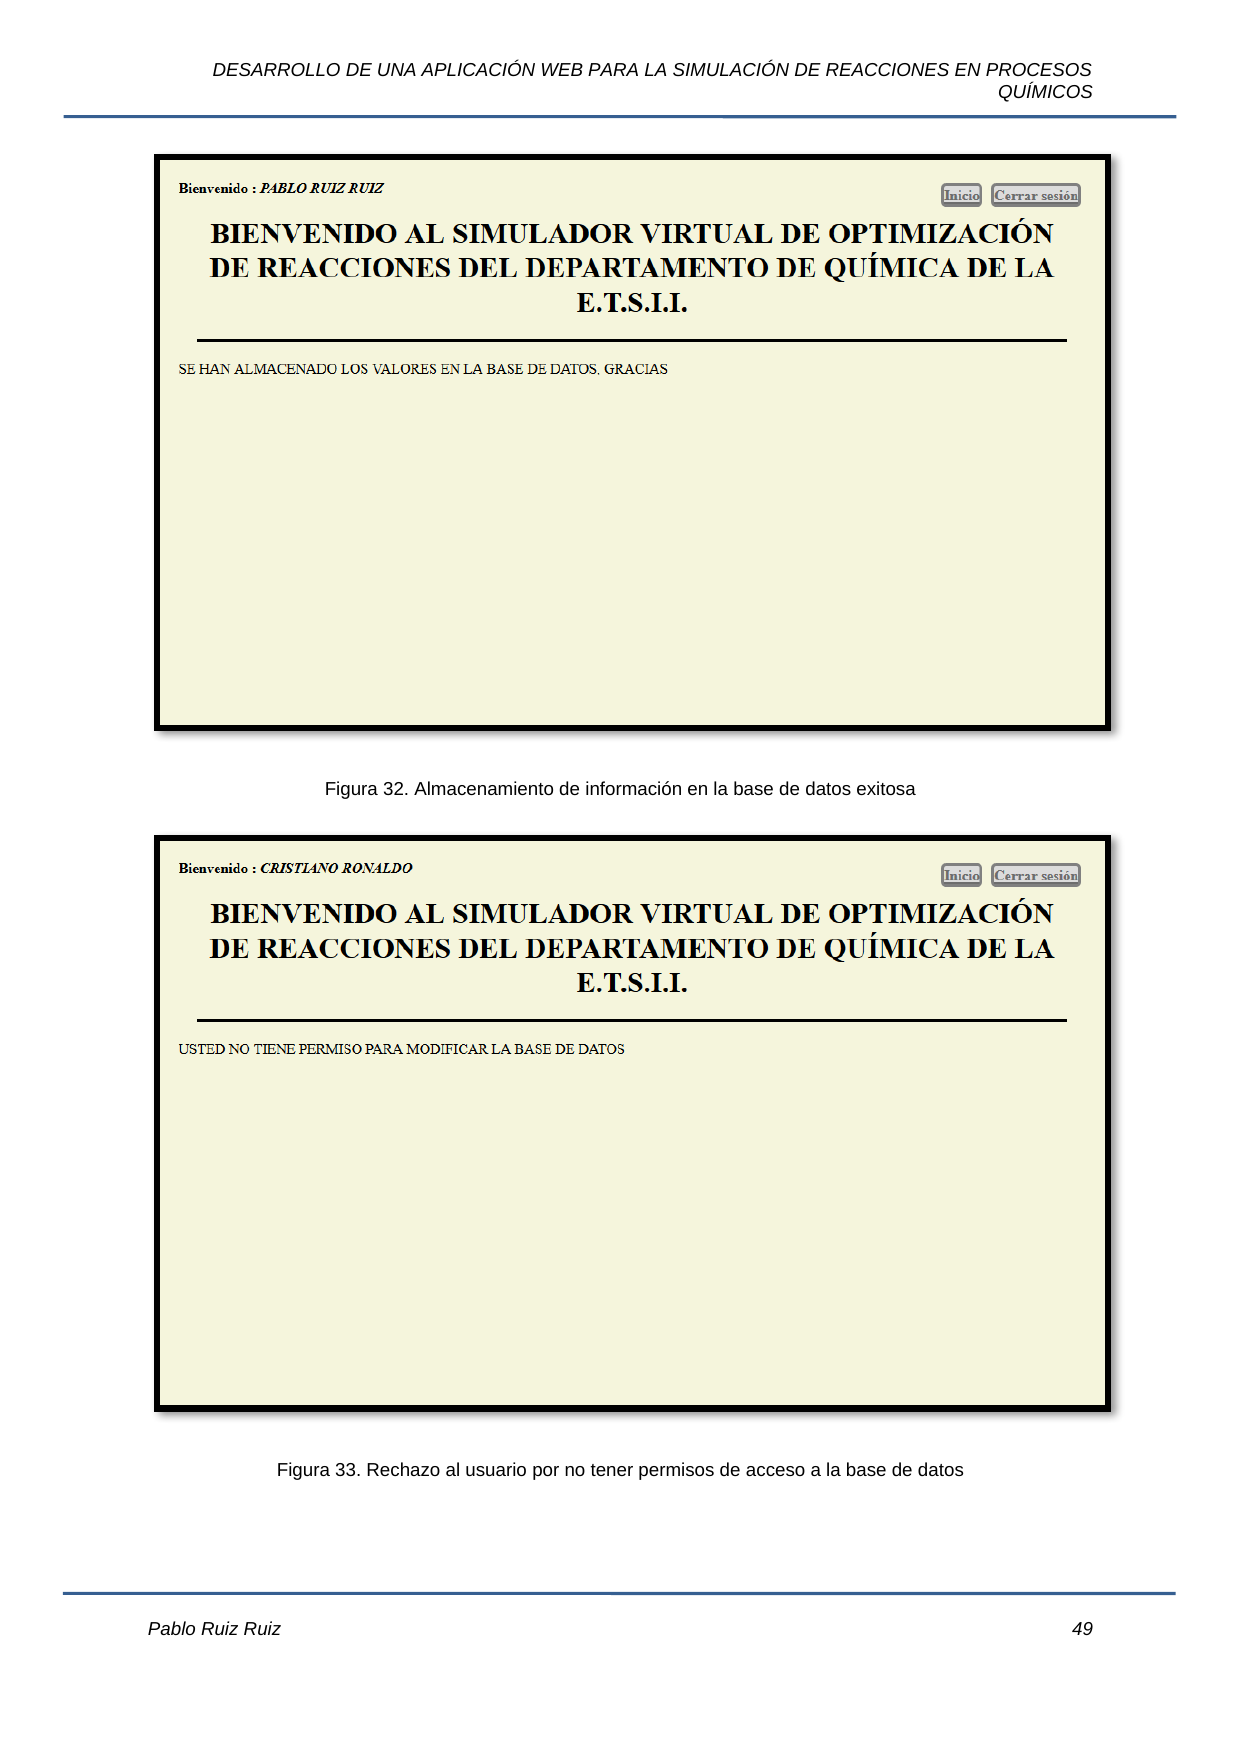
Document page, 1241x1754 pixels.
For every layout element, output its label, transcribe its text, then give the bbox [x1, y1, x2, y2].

picture [160, 160, 1105, 725]
text Figura 32. Almacenamiento de información en la base de datos exitosa [148, 778, 1092, 799]
text Figura 33. Rechazo al usuario por no tener permisos de acceso a la base de datos [148, 1458, 1092, 1480]
picture [160, 841, 1105, 1405]
